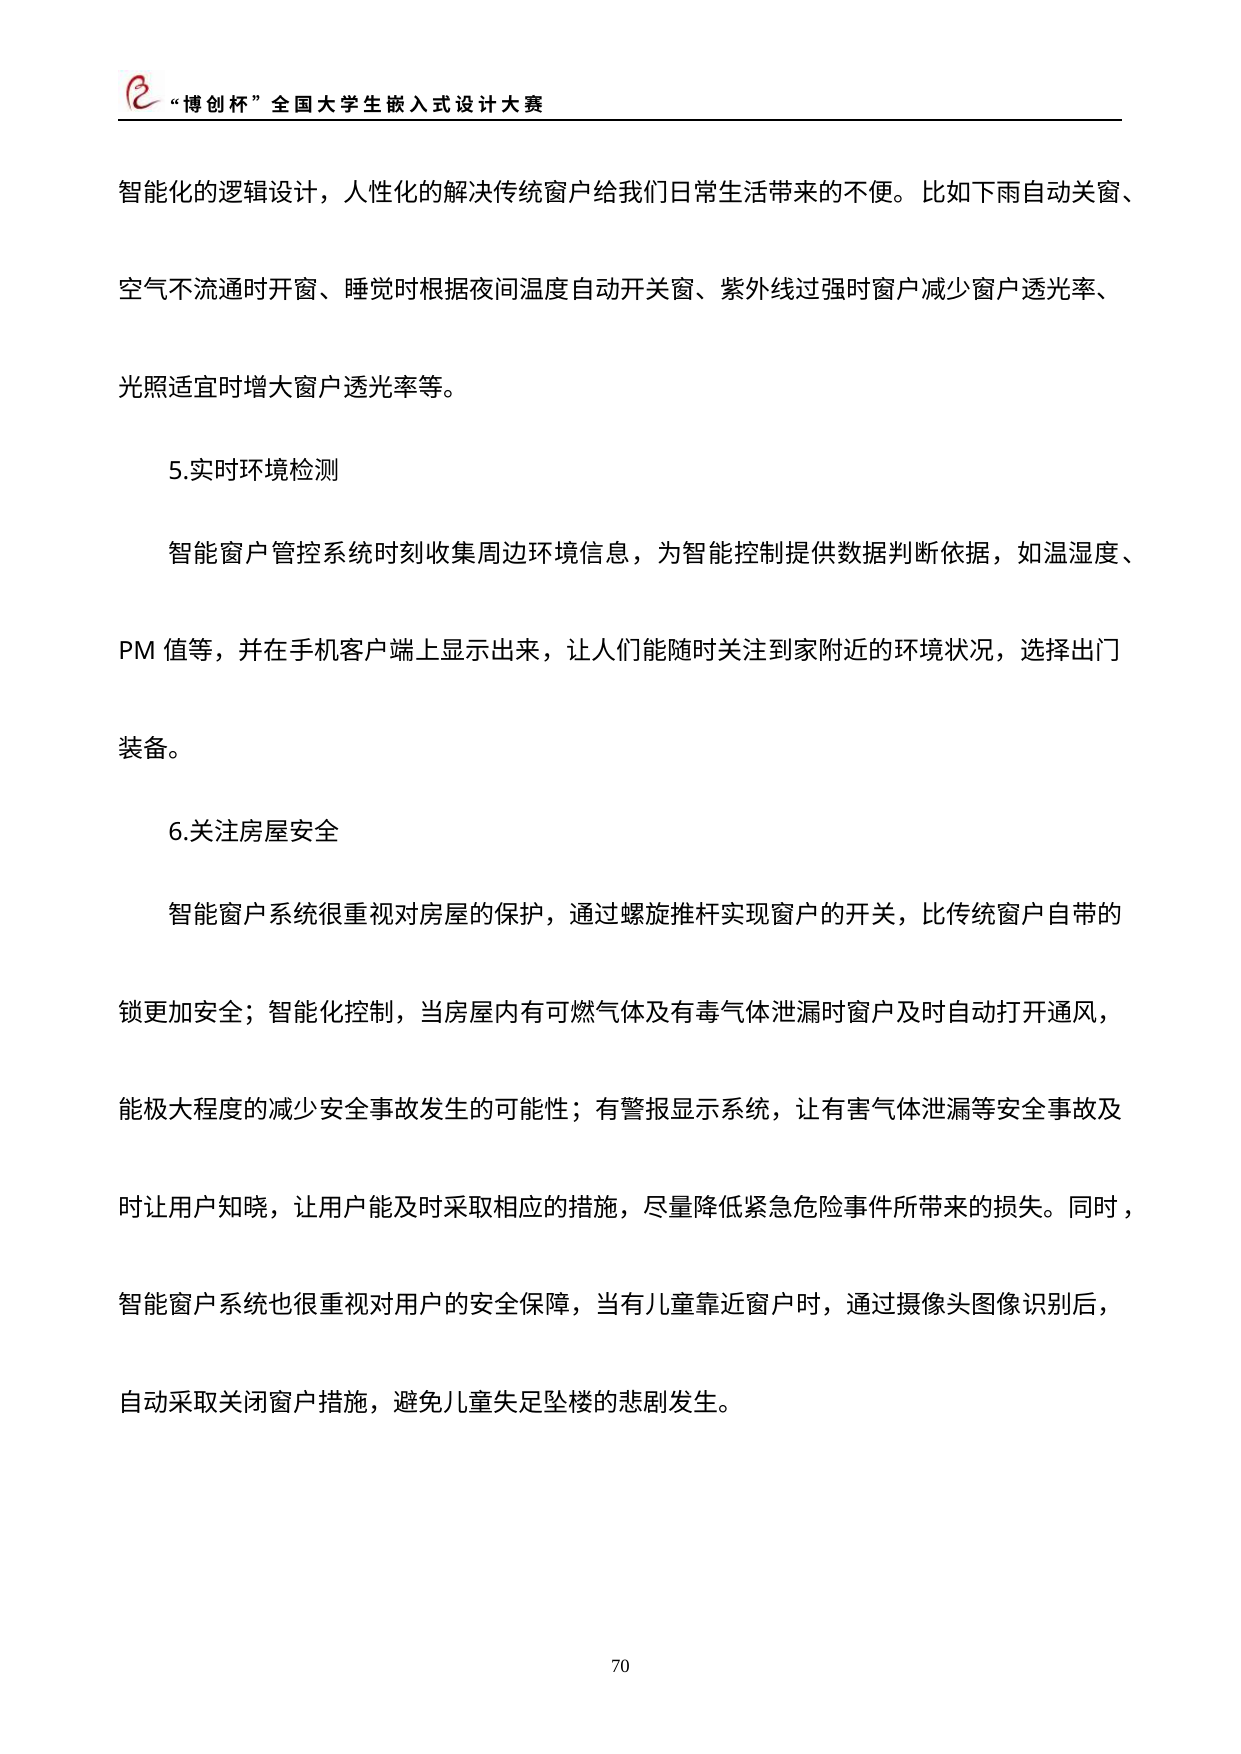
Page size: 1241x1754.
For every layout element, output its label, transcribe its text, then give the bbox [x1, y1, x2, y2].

text 5.实时环境检测 [118, 436, 1122, 501]
text 智能窗户管控系统时刻收集周边环境信息，为智能控制提供数据判断依据，如温湿度、PM 值等，并在手机客户端上显示出来，让人们能随时关注到家附近的环境状况，选择出门装备。 [118, 519, 1122, 779]
text 智能窗户系统很重视对房屋的保护，通过螺旋推杆实现窗户的开关，比传统窗户自带的锁更加安全；智能化控制，当房屋内有可燃气体及有毒气体泄漏时窗户及时自动打开通风，能极大程度的减少安全事故发生的可能性；有警报显示系统，让有害气体泄漏等安全事故及时让用户知晓，让用户能及时采取相应的措施，尽量降低紧急危险事件所带来的损失。同时，智能窗户系统也很重视对用户的安全保障，当有儿童靠近窗户时，通过摄像头图像识别后，自动采取关闭窗户措施，避免儿童失足坠楼的悲剧发生。 [118, 880, 1122, 1433]
text 6.关注房屋安全 [118, 797, 1122, 862]
picture [118, 70, 166, 112]
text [118, 158, 1122, 418]
